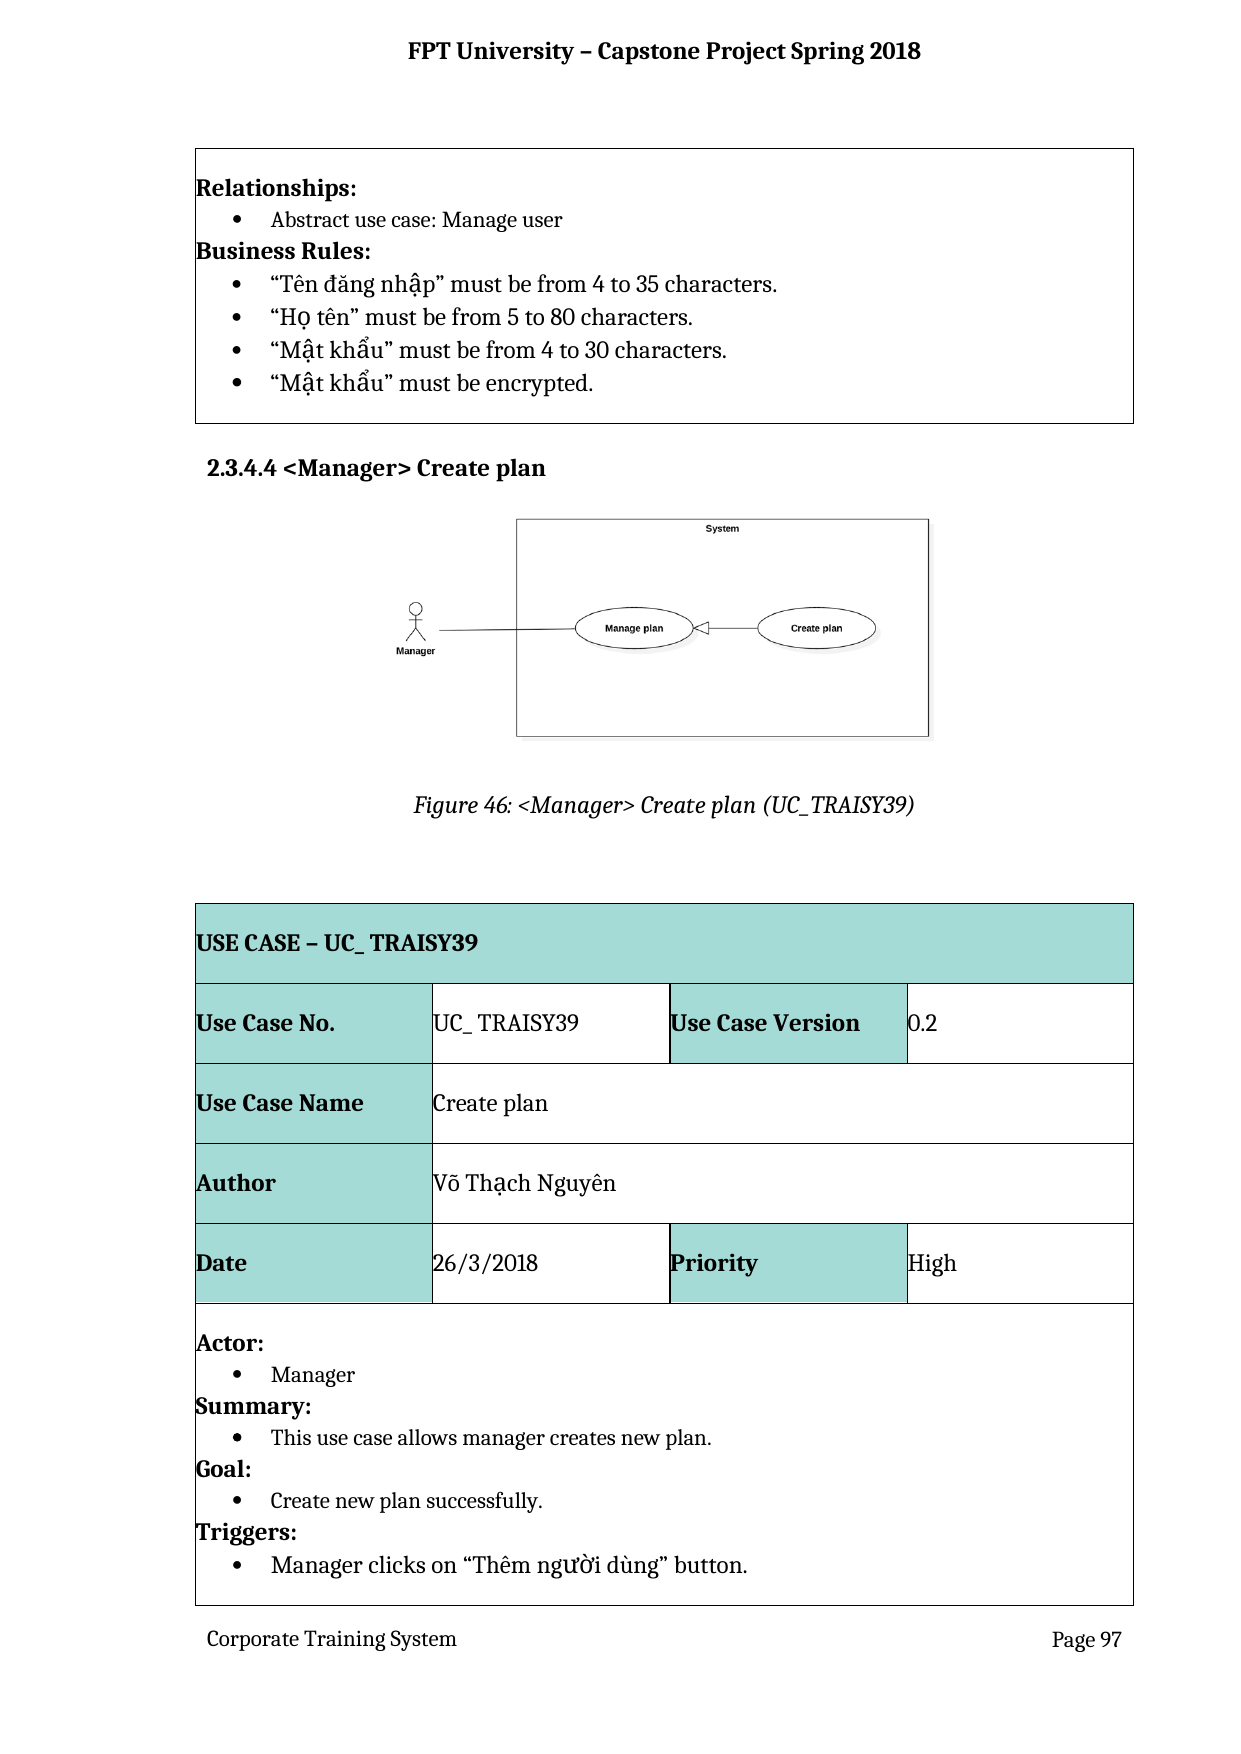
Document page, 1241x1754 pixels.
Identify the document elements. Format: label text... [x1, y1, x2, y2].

table_cell UC_ TRAISY39 [433, 984, 669, 1063]
table_cell 0.2 [908, 984, 1133, 1063]
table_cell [196, 149, 1133, 423]
table_cell Use Case Name [196, 1064, 432, 1143]
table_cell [196, 1304, 1133, 1605]
table_cell Date [196, 1224, 432, 1302]
picture [371, 487, 958, 767]
text Figure 46: <Manager> Create plan (UC_TRAISY39) [207, 791, 1122, 820]
table_cell Use Case Version [671, 984, 907, 1063]
table_cell High [908, 1224, 1133, 1302]
table_cell Create plan [433, 1064, 1133, 1143]
table_cell Use Case No. [196, 984, 432, 1063]
table_cell Võ Thạch Nguyên [433, 1144, 1133, 1223]
table_header USE CASE – UC_ TRAISY39 [196, 904, 1133, 983]
text 2.3.4.4 <Manager> Create plan [207, 454, 1122, 483]
table_cell Author [196, 1144, 432, 1223]
table_cell 26/3/2018 [433, 1224, 669, 1302]
table_cell Priority [671, 1224, 907, 1302]
